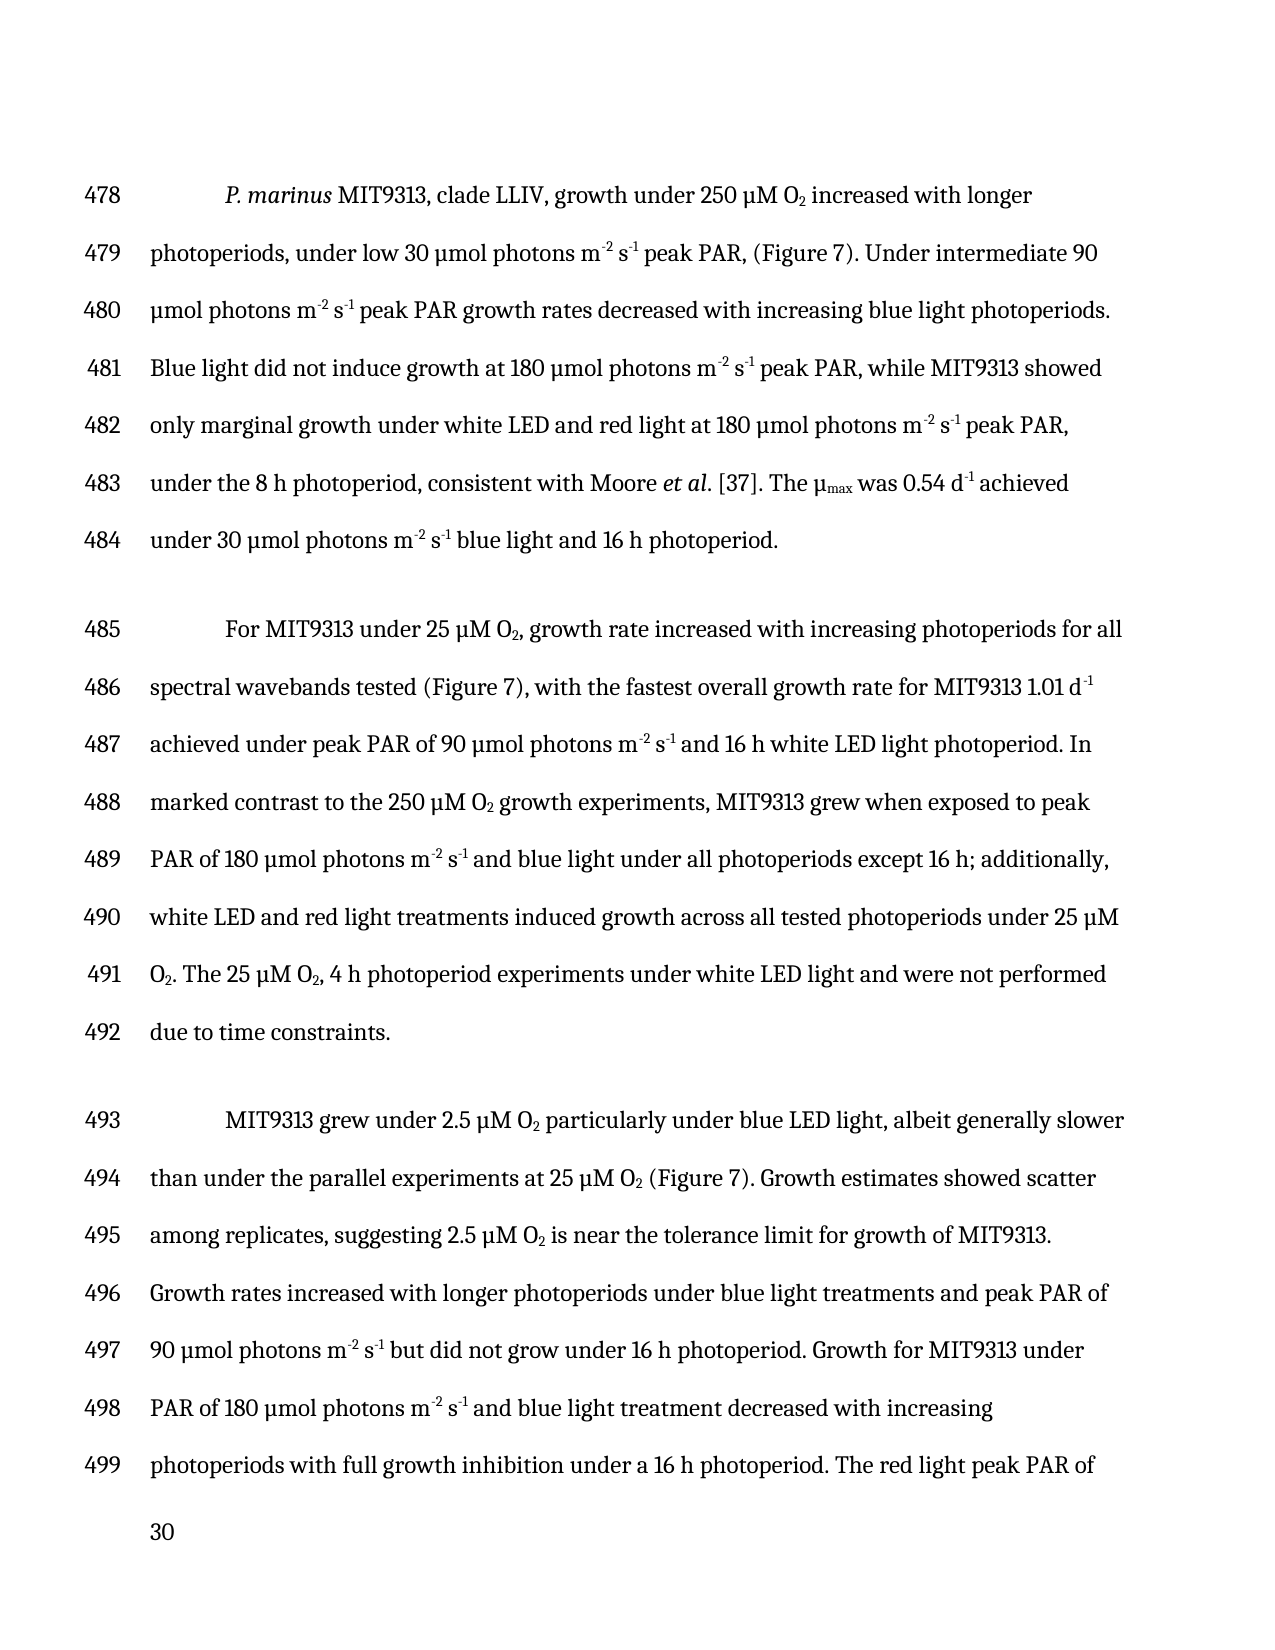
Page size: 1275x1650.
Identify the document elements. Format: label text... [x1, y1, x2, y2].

text P. marinus MIT9313, clade LLIV, growth under 250 µM O2 increased with longer photoperiods, under low 30 µmol photons m-2 s-1 peak PAR, (Figure 7). Under intermediate 90 µmol photons m-2 s-1 peak PAR growth rates decreased with increasing blue light photoperiods. Blue light did not induce growth at 180 µmol photons m-2 s-1 peak PAR, while MIT9313 showed only marginal growth under white LED and red light at 180 µmol photons m-2 s-1 peak PAR, under the 8 h photoperiod, consistent with Moore et al. [37]. The µmax was 0.54 d-1 achieved under 30 µmol photons m-2 s-1 blue light and 16 h photoperiod. [150, 181, 1125, 555]
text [150, 1106, 1125, 1480]
text For MIT9313 under 25 µM O2, growth rate increased with increasing photoperiods for all spectral wavebands tested (Figure 7), with the fastest overall growth rate for MIT9313 1.01 d-1 achieved under peak PAR of 90 µmol photons m-2 s-1 and 16 h white LED light photoperiod. In marked contrast to the 250 µM O2 growth experiments, MIT9313 grew when exposed to peak PAR of 180 µmol photons m-2 s-1 and blue light under all photoperiods except 16 h; additionally, white LED and red light treatments induced growth across all tested photoperiods under 25 µM O2. The 25 µM O2, 4 h photoperiod experiments under white LED light and were not performed due to time constraints. [150, 615, 1125, 1046]
